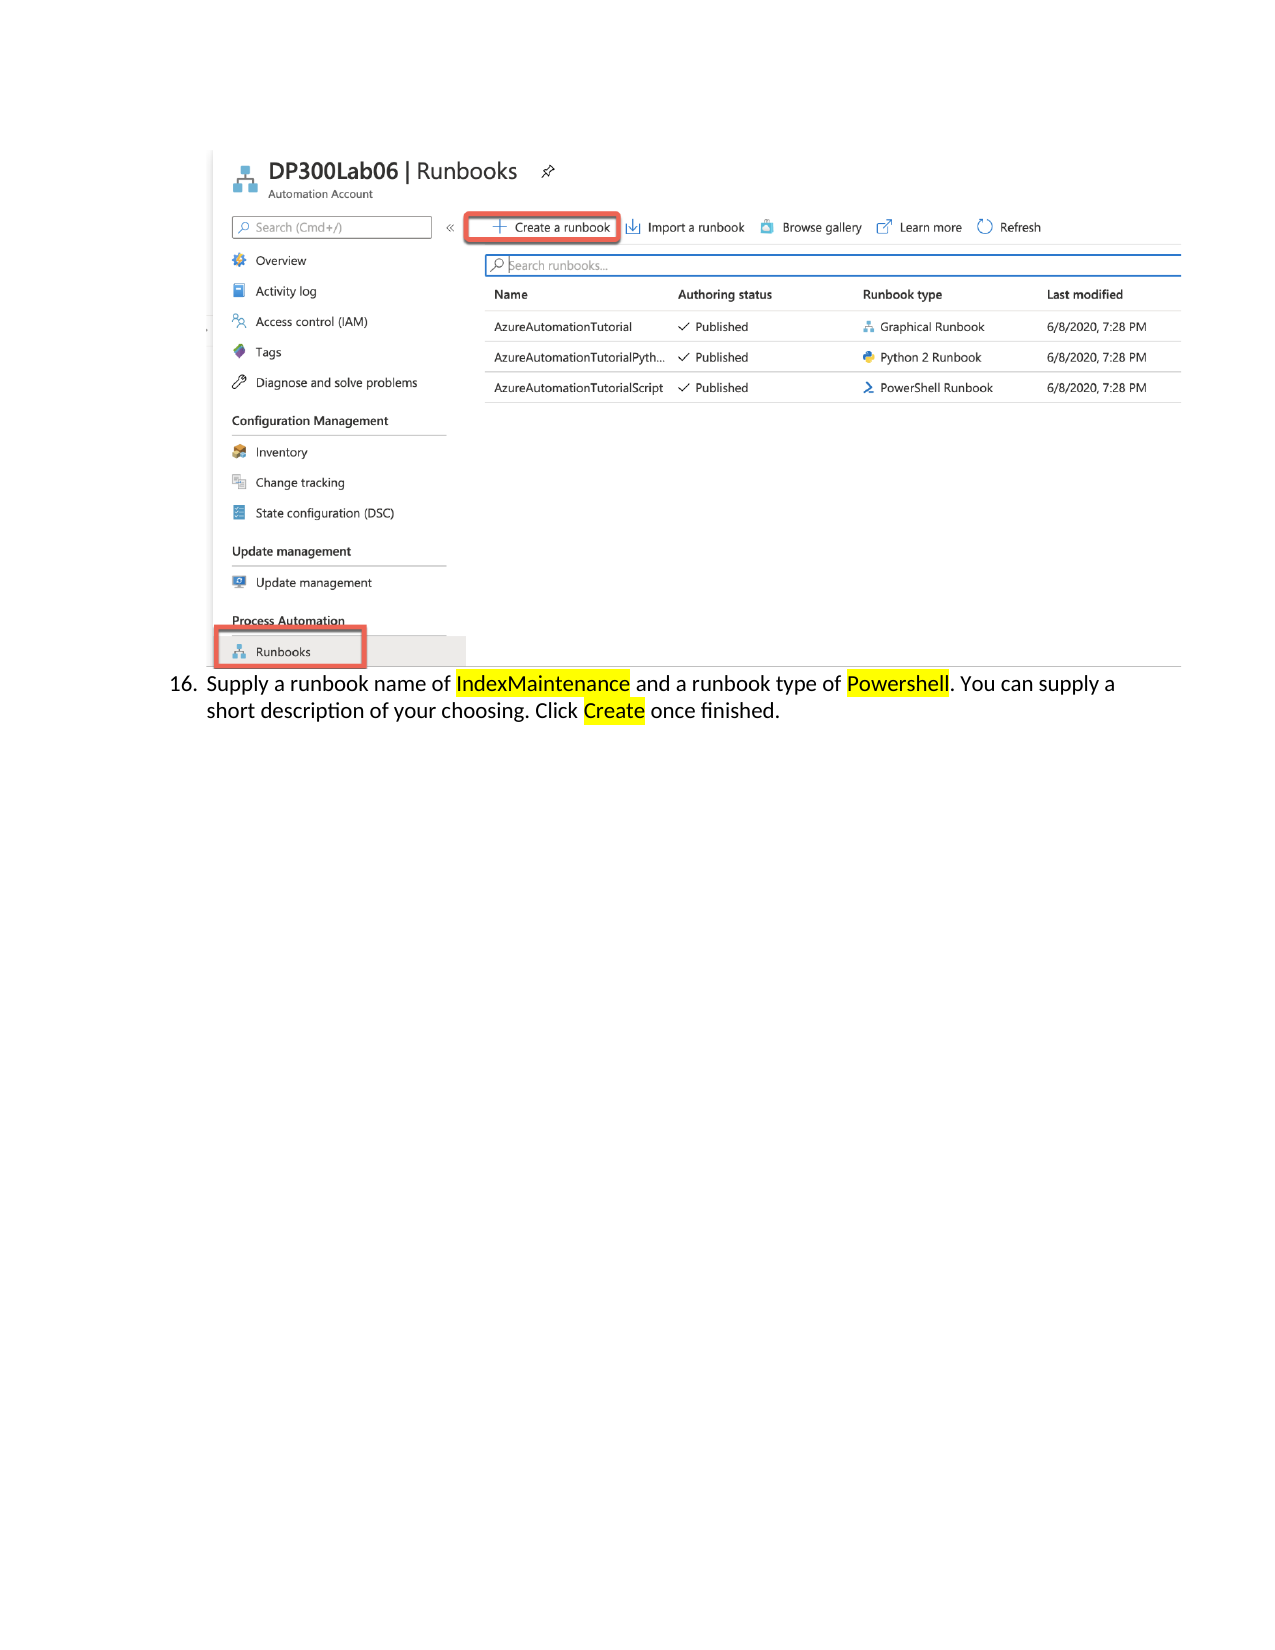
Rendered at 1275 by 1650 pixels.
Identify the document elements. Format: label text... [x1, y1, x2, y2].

picture [206, 150, 1182, 669]
list Supply a runbook name of IndexMaintenance and a runbook type of Powershell. You can supply a short description of your choosing. Click Create once finished. [169, 669, 584, 725]
list Supply a runbook name of IndexMaintenance and a runbook type of Powershell. You can supply a short description of your choosing. Click Create once finished. [630, 669, 1125, 725]
